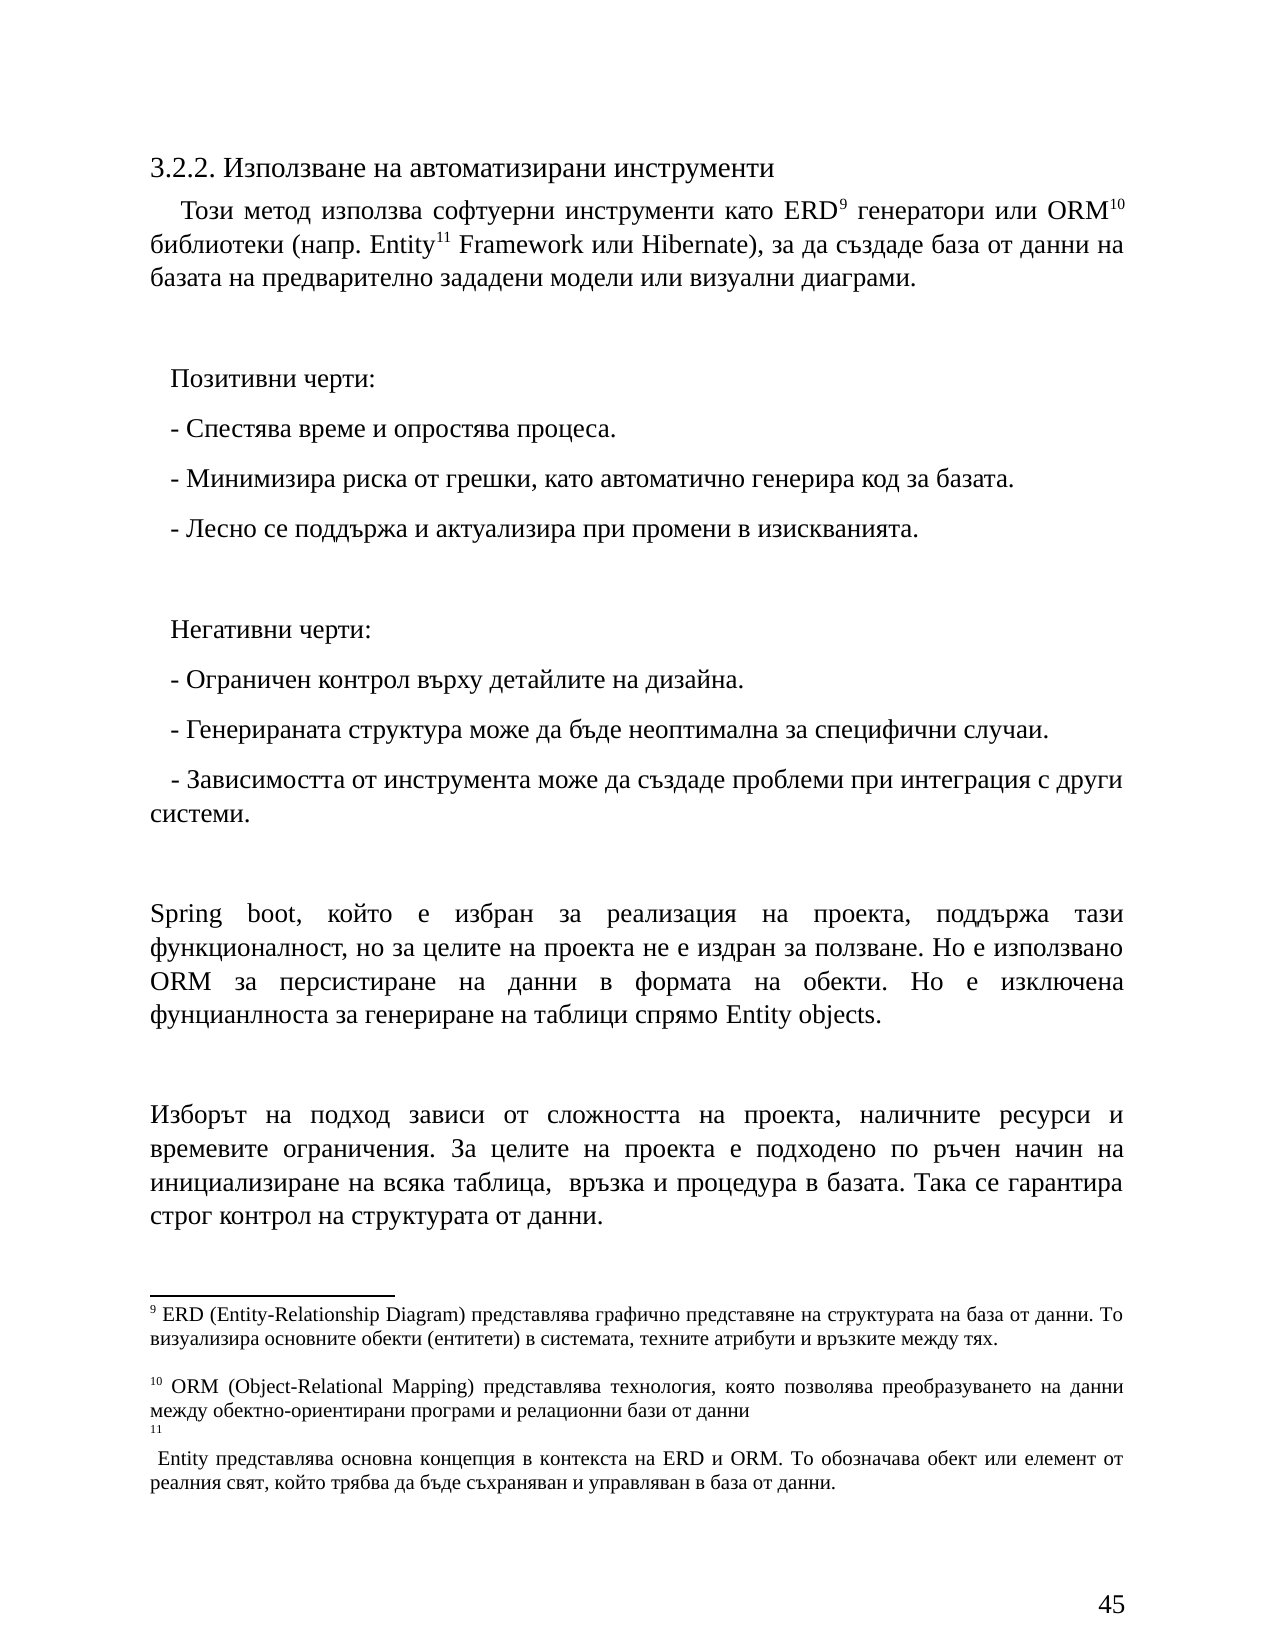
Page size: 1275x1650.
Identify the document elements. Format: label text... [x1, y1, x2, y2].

text - Ограничен контрол върху детайлите на дизайна. [150, 663, 1125, 694]
text - Минимизира риска от грешки, като автоматично генерира код за базата. [150, 462, 1125, 493]
text Spring boot, който е избран за реализация на проекта, поддържа тази функционалност, но за целите на проекта не е издран за ползване. Но е използвано ORM за персистиране на данни в формата на обекти. Но е изключена фунцианлноста за генериране на таблици спрямо Entity objects. [150, 898, 1125, 1029]
text Негативни черти: [150, 613, 1125, 644]
text Позитивни черти: [150, 362, 1125, 393]
subtitle 3.2.2. Използване на автоматизирани инструменти [150, 150, 1125, 183]
text - Генерираната структура може да бъде неоптимална за специфични случаи. [150, 713, 1125, 744]
text Изборът на подход зависи от сложността на проекта, наличните ресурси и времевите ограничения. За целите на проекта е подходено по ръчен начин на инициализиране на всяка таблица, връзка и процедура в базата. Така се гарантира строг контрол на структурата от данни. [150, 1099, 1125, 1230]
text - Спестява време и опростява процеса. [150, 412, 1125, 443]
text - Лесно се поддържа и актуализира при промени в изискванията. [150, 513, 1125, 544]
text Този метод използва софтуерни инструменти като ERD генератори или ORM библиотеки (напр. Entity Framework или Hibernate), за да създаде база от данни на базата на предварително зададени модели или визуални диаграми. [150, 194, 1125, 293]
text - Зависимостта от инструмента може да създаде проблеми при интеграция с други системи. [150, 764, 1125, 828]
